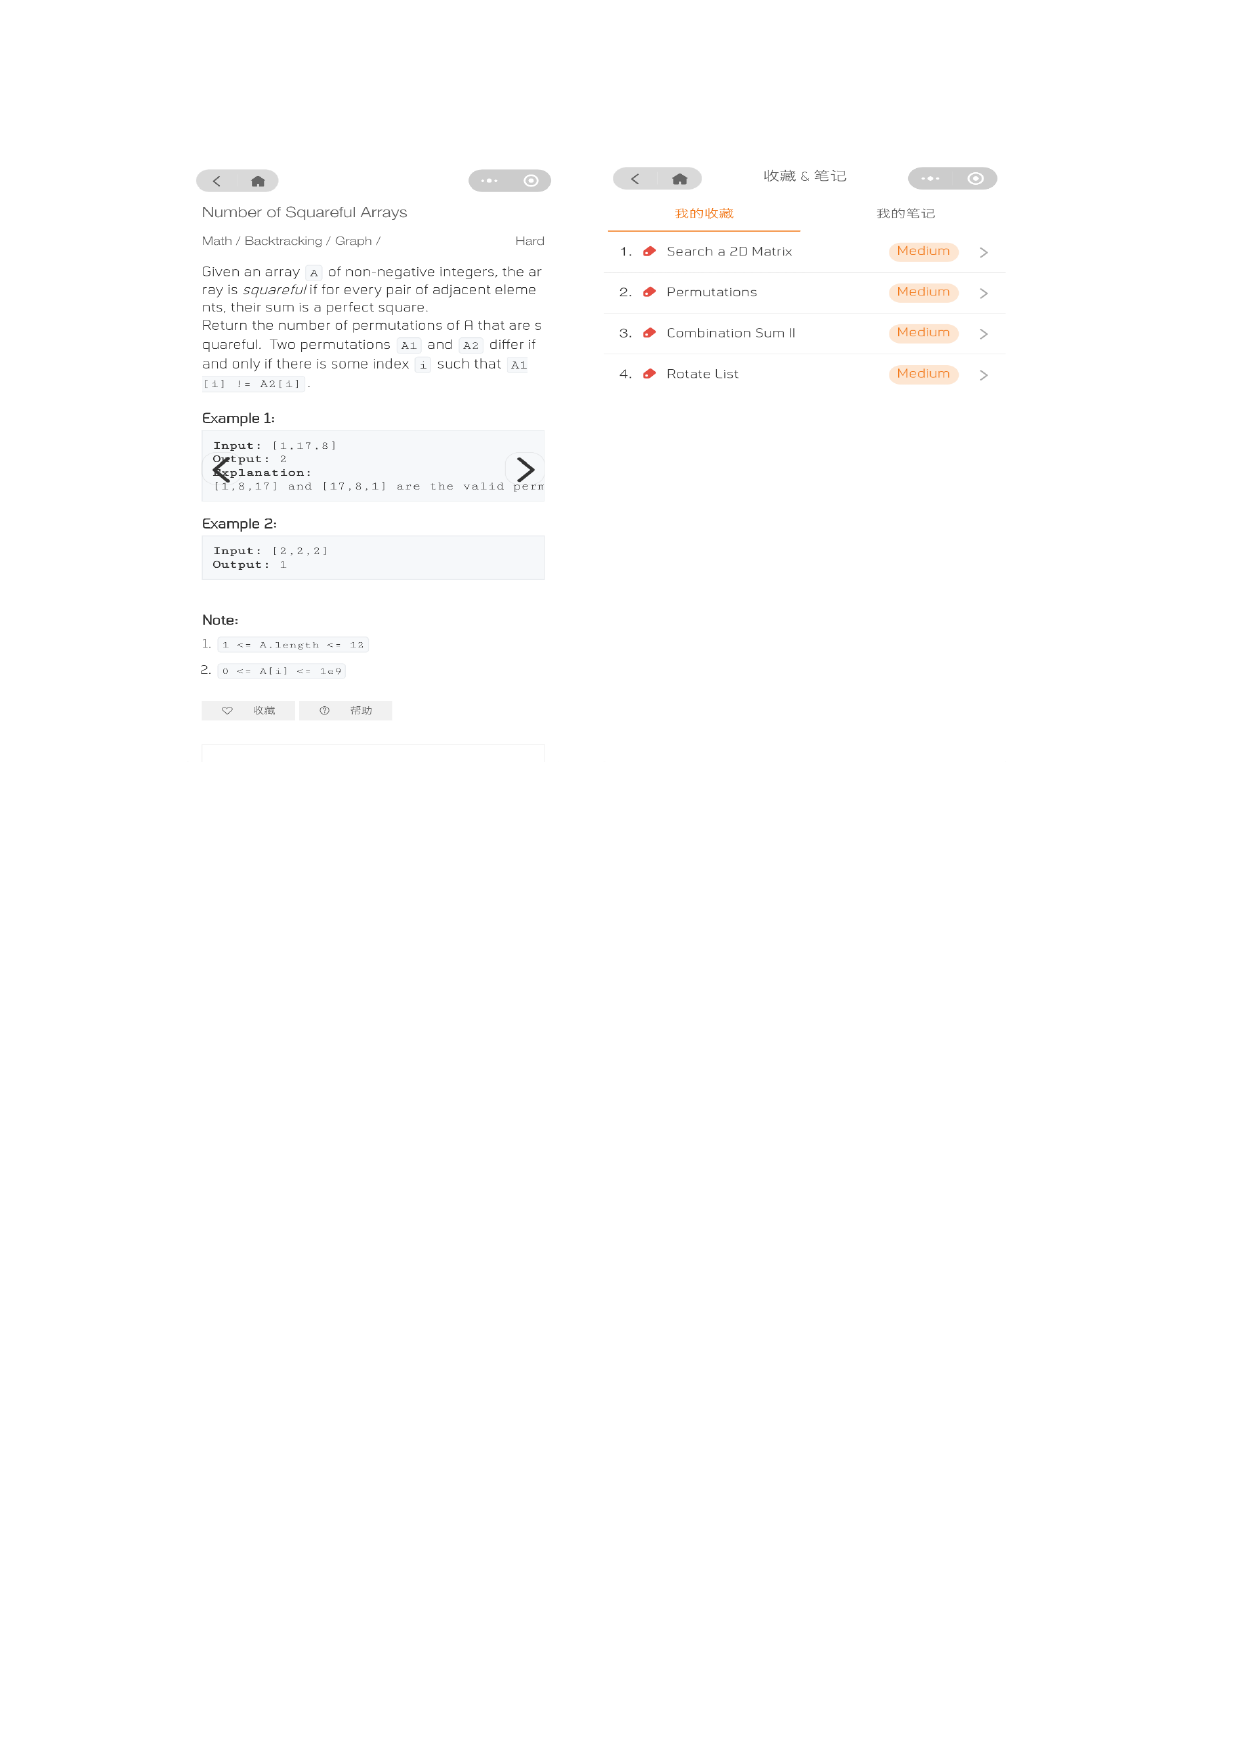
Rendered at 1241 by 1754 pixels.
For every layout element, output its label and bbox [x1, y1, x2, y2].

picture [603, 162, 1006, 762]
picture [187, 164, 559, 762]
